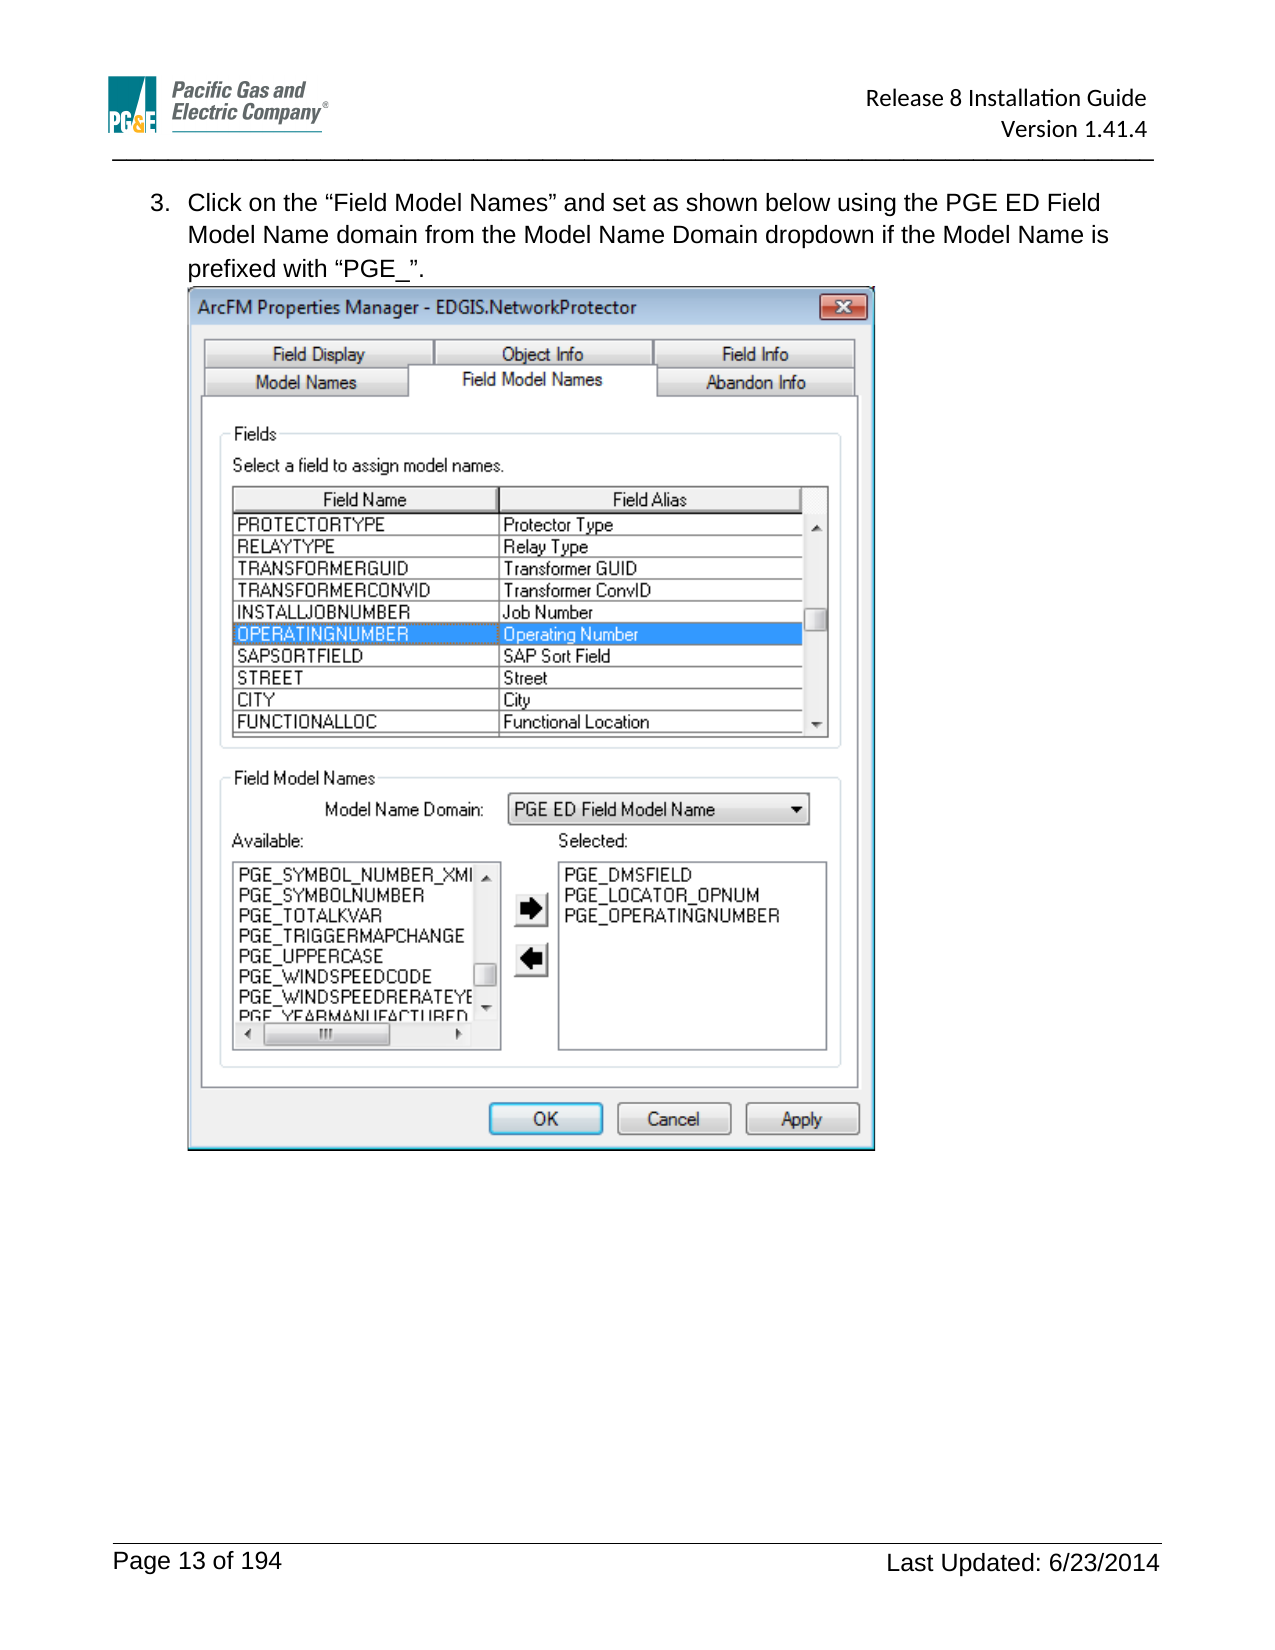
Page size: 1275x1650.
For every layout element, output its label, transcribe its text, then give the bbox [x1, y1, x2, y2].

list Click on the “Field Model Names” and set as shown below using the PGE ED Field Model Name domain from the Model Name Domain dropdown if the Model Name is prefixed with “PGE_”. [150, 187, 1162, 282]
picture [187, 286, 876, 1151]
